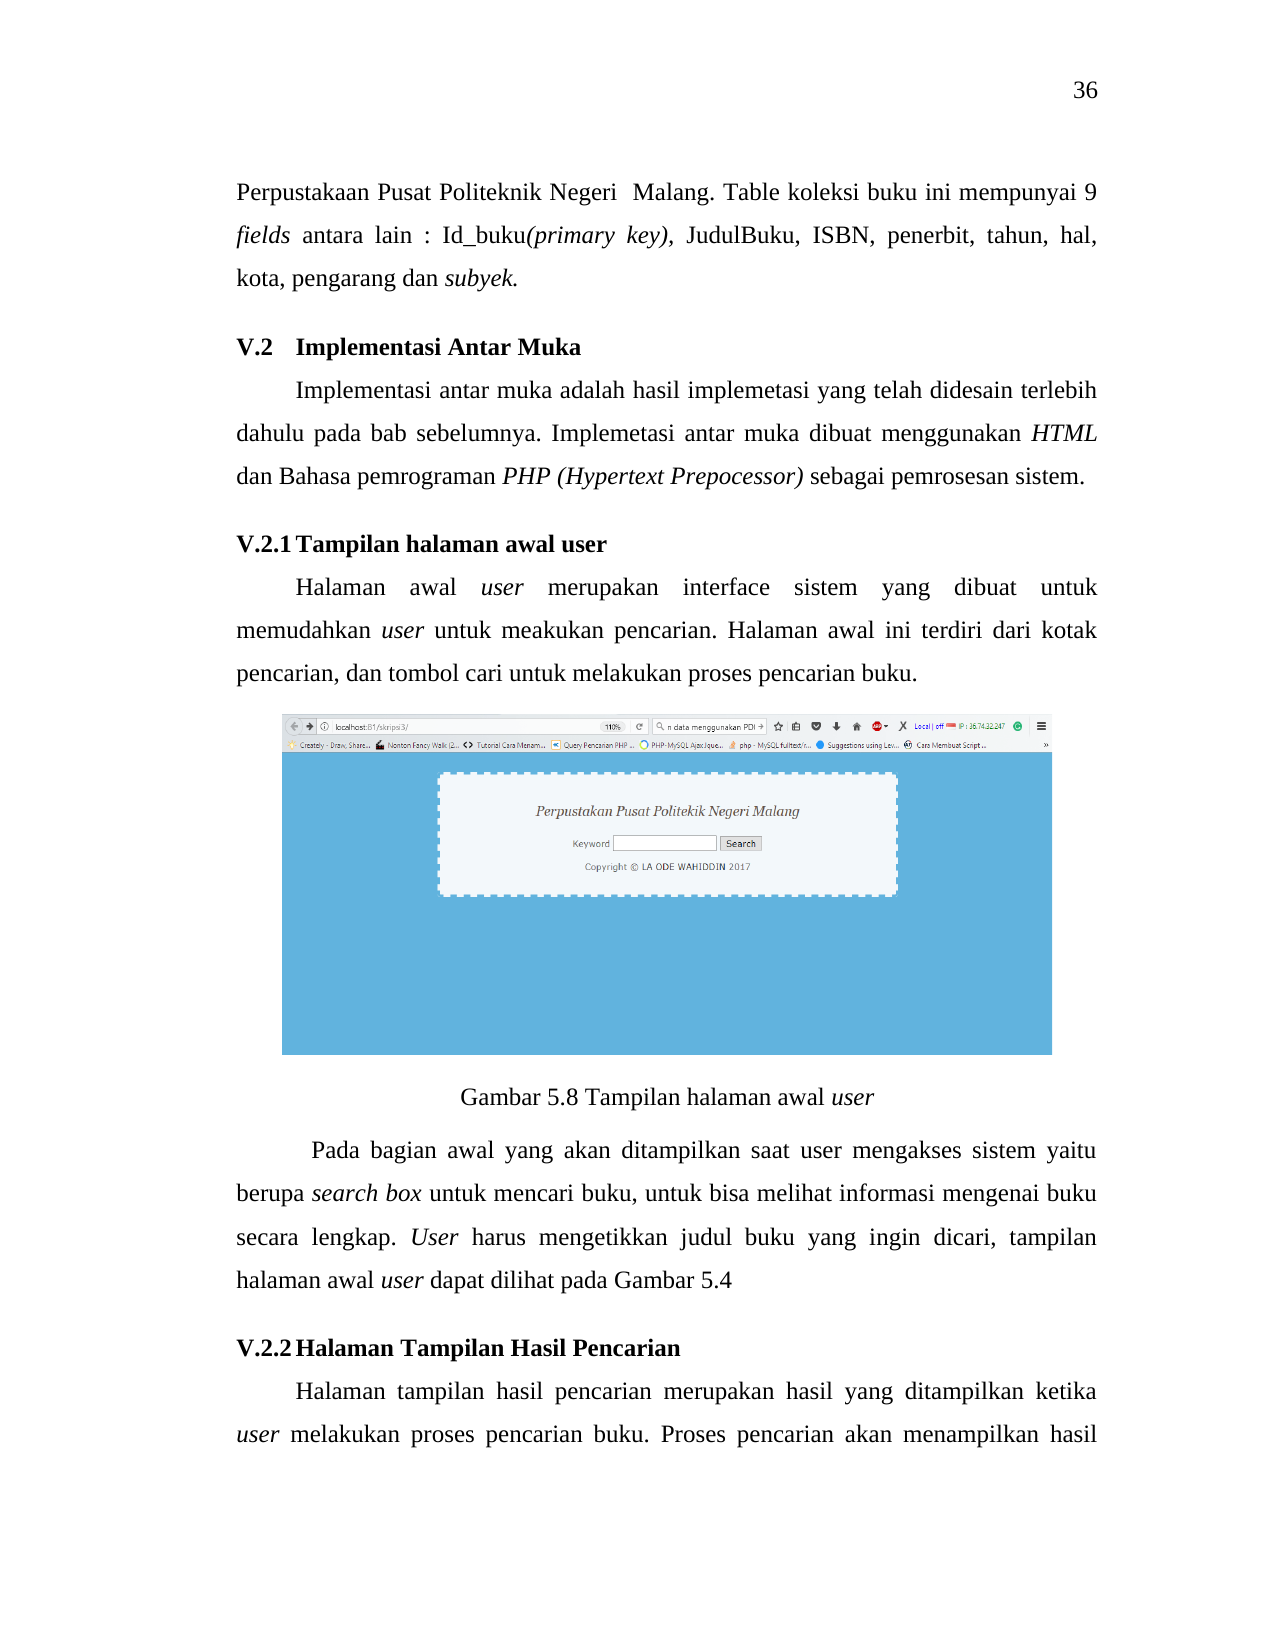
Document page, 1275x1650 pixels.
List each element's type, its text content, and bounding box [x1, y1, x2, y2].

text Pada bagian awal yang akan ditampilkan saat user mengakses sistem yaitu berupa search box untuk mencari buku, untuk bisa melihat informasi mengenai buku secara lengkap. User harus mengetikkan judul buku yang ingin dicari, tampilan halaman awal user dapat dilihat pada Gambar 5.4 [236, 1135, 1098, 1293]
subtitle Tampilan halaman awal user [236, 529, 1098, 558]
text Implementasi antar muka adalah hasil implemetasi yang telah didesain terlebih dahulu pada bab sebelumnya. Implemetasi antar muka dibuat menggunakan HTML dan Bahasa pemrograman PHP (Hypertext Prepocessor) sebagai pemrosesan sistem. [236, 375, 1098, 490]
subtitle Implementasi Antar Muka [236, 332, 1098, 360]
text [236, 177, 1098, 292]
picture [282, 714, 1053, 1055]
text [236, 1376, 1098, 1448]
text Halaman awal user merupakan interface sistem yang dibuat untuk memudahkan user untuk meakukan pencarian. Halaman awal ini terdiri dari kotak pencarian, dan tombol cari untuk melakukan proses pencarian buku. [236, 572, 1098, 687]
subtitle Halaman Tampilan Hasil Pencarian [236, 1333, 1098, 1362]
